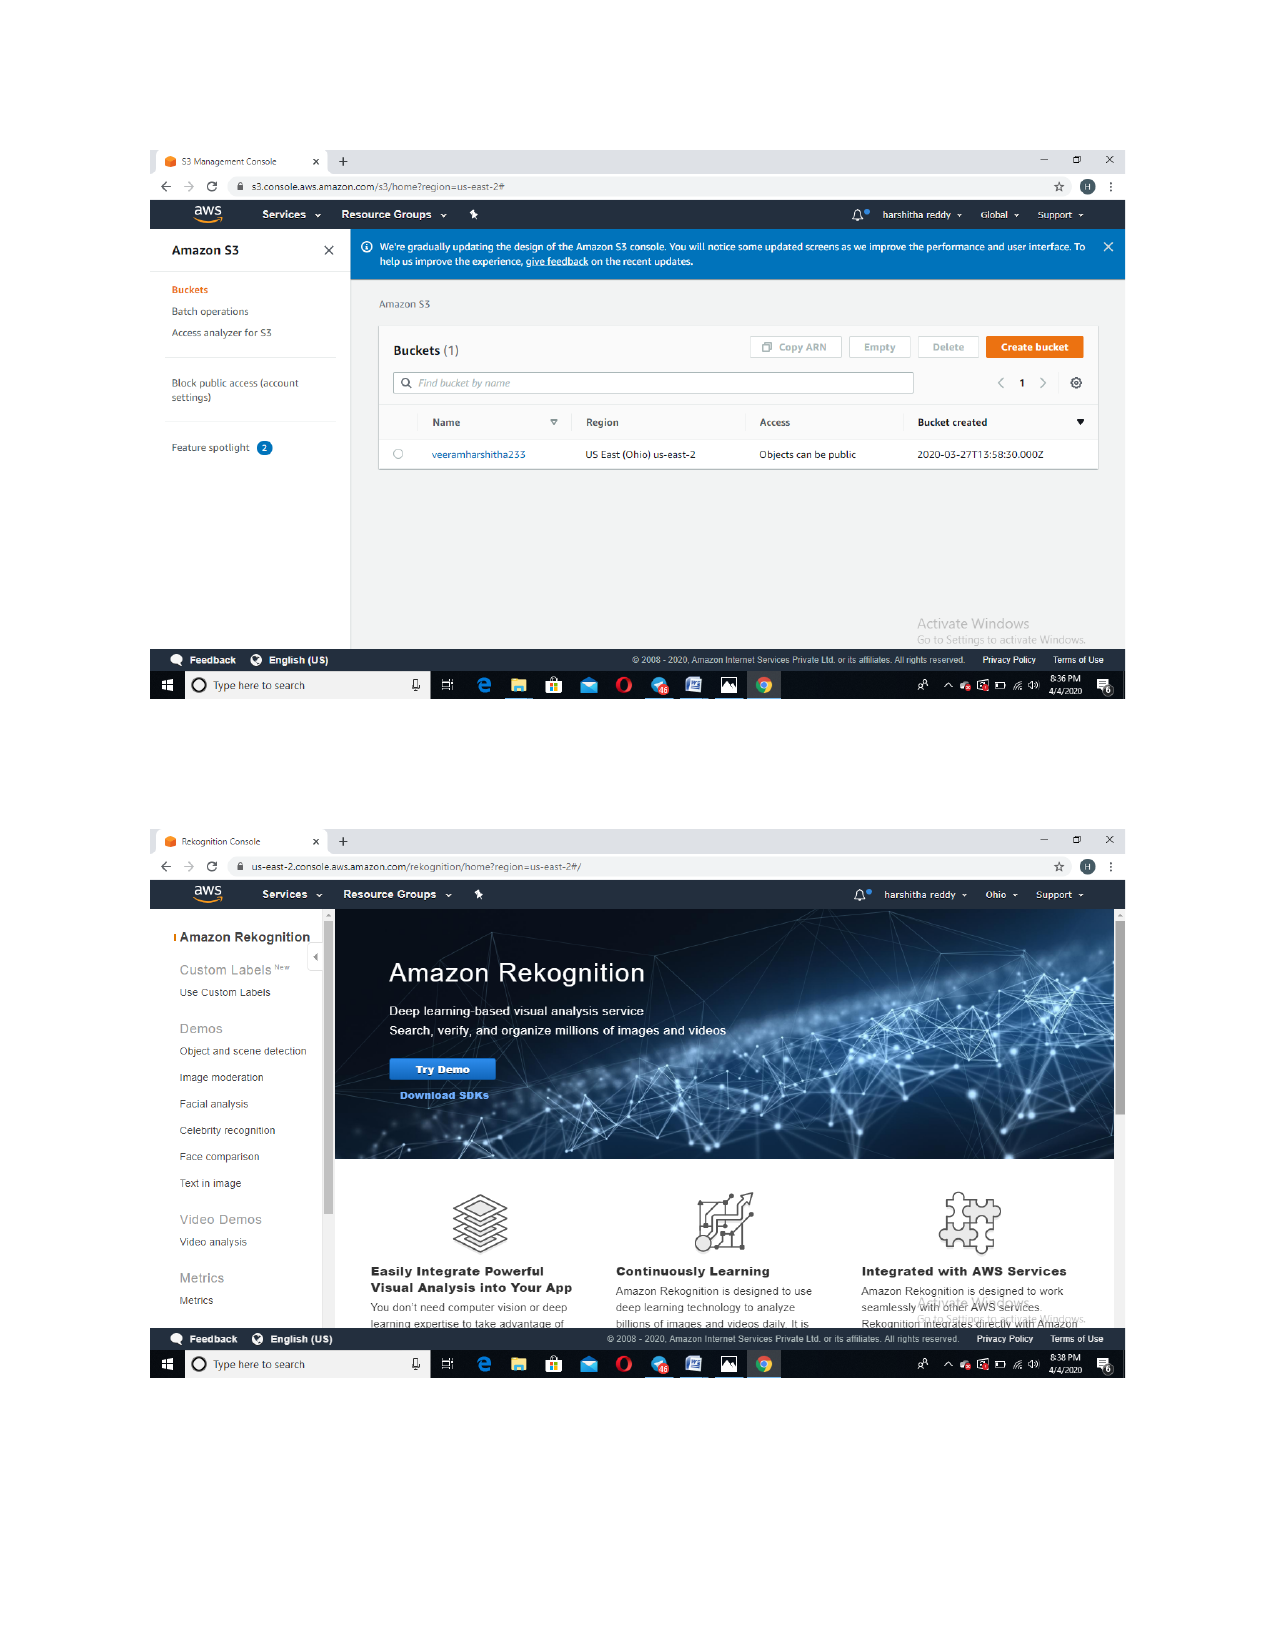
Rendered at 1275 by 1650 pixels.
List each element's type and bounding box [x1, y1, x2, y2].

picture [150, 829, 1125, 1378]
picture [150, 150, 1125, 699]
